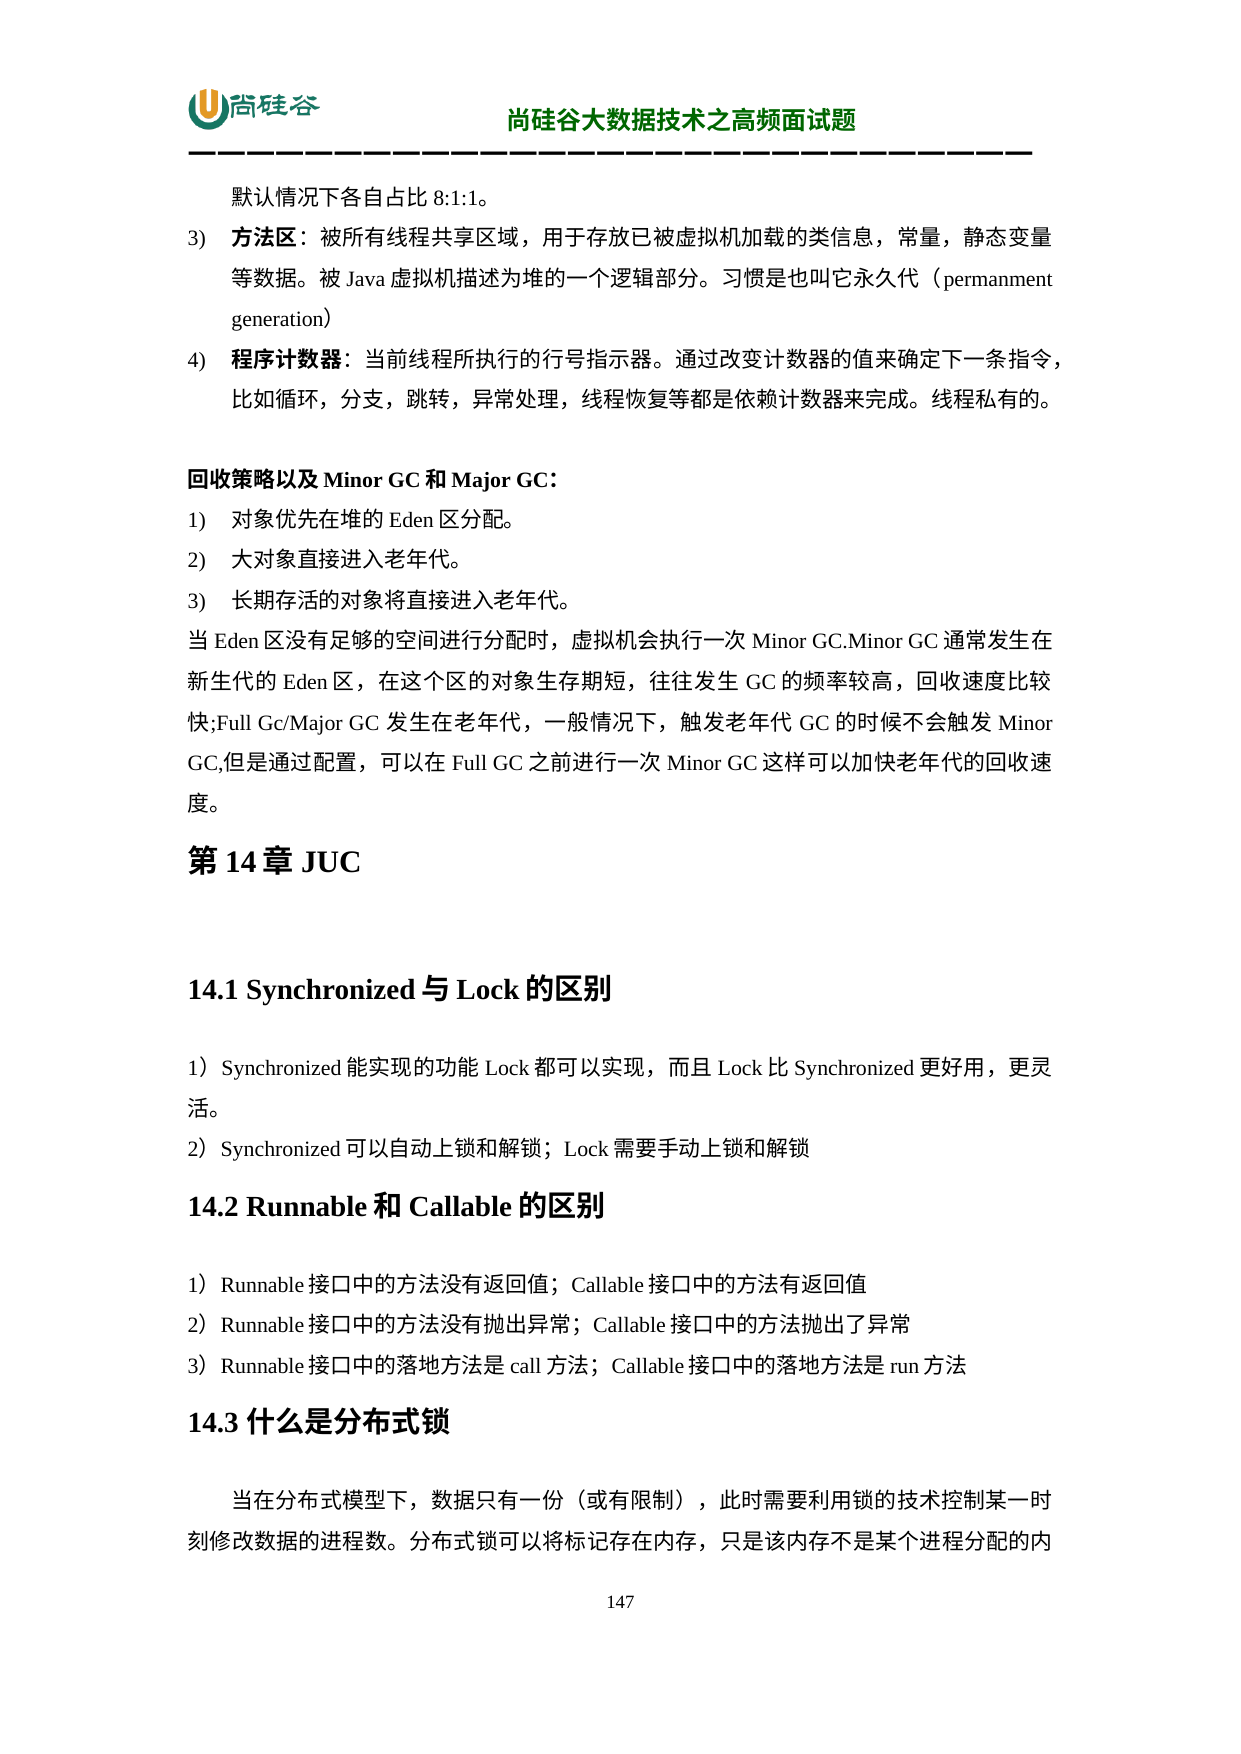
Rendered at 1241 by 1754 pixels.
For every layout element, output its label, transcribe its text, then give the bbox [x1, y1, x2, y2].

text 1）Runnable接口中的方法没有返回值；Callable接口中的方法有返回值 [187, 1266, 1053, 1299]
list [187, 179, 1053, 212]
list 长期存活的对象将直接进入老年代。 [187, 582, 1053, 615]
text 14.3 什么是分布式锁 [187, 1388, 1053, 1453]
list 方法区：被所有线程共享区域，用于存放已被虚拟机加载的类信息，常量，静态变量等数据。被Java虚拟机描述为堆的一个逻辑部分。习惯是也叫它永久代（permanment generation） [187, 220, 1053, 333]
list 对象优先在堆的Eden区分配。 [187, 502, 1053, 534]
text 2）Synchronized可以自动上锁和解锁；Lock需要手动上锁和解锁 [187, 1131, 1053, 1163]
text 14.2 Runnable和Callable的区别 [187, 1171, 1053, 1236]
text 当Eden区没有足够的空间进行分配时，虚拟机会执行一次Minor GC.Minor GC通常发生在新生代的Eden区，在这个区的对象生存期短，往往发生GC的频率较高，回收速度比较快;Full Gc/Major GC 发生在老年代，一般情况下，触发老年代GC的时候不会触发Minor GC,但是通过配置，可以在Full GC之前进行一次Minor GC这样可以加快老年代的回收速度。 [187, 623, 1053, 818]
list 大对象直接进入老年代。 [187, 542, 1053, 574]
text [187, 1483, 1053, 1556]
text 14.1 Synchronized与Lock的区别 [187, 954, 1053, 1019]
subtitle 第14章 JUC [187, 826, 1053, 891]
text 2）Runnable接口中的方法没有抛出异常；Callable接口中的方法抛出了异常 [187, 1307, 1053, 1339]
text 回收策略以及Minor GC和Major GC： [187, 461, 1053, 494]
text 3）Runnable接口中的落地方法是call方法；Callable接口中的落地方法是run方法 [187, 1347, 1053, 1380]
list 程序计数器：当前线程所执行的行号指示器。通过改变计数器的值来确定下一条指令，比如循环，分支，跳转，异常处理，线程恢复等都是依赖计数器来完成。线程私有的。 [187, 341, 1053, 414]
text 1）Synchronized能实现的功能Lock都可以实现，而且Lock比Synchronized更好用，更灵活。 [187, 1049, 1053, 1123]
